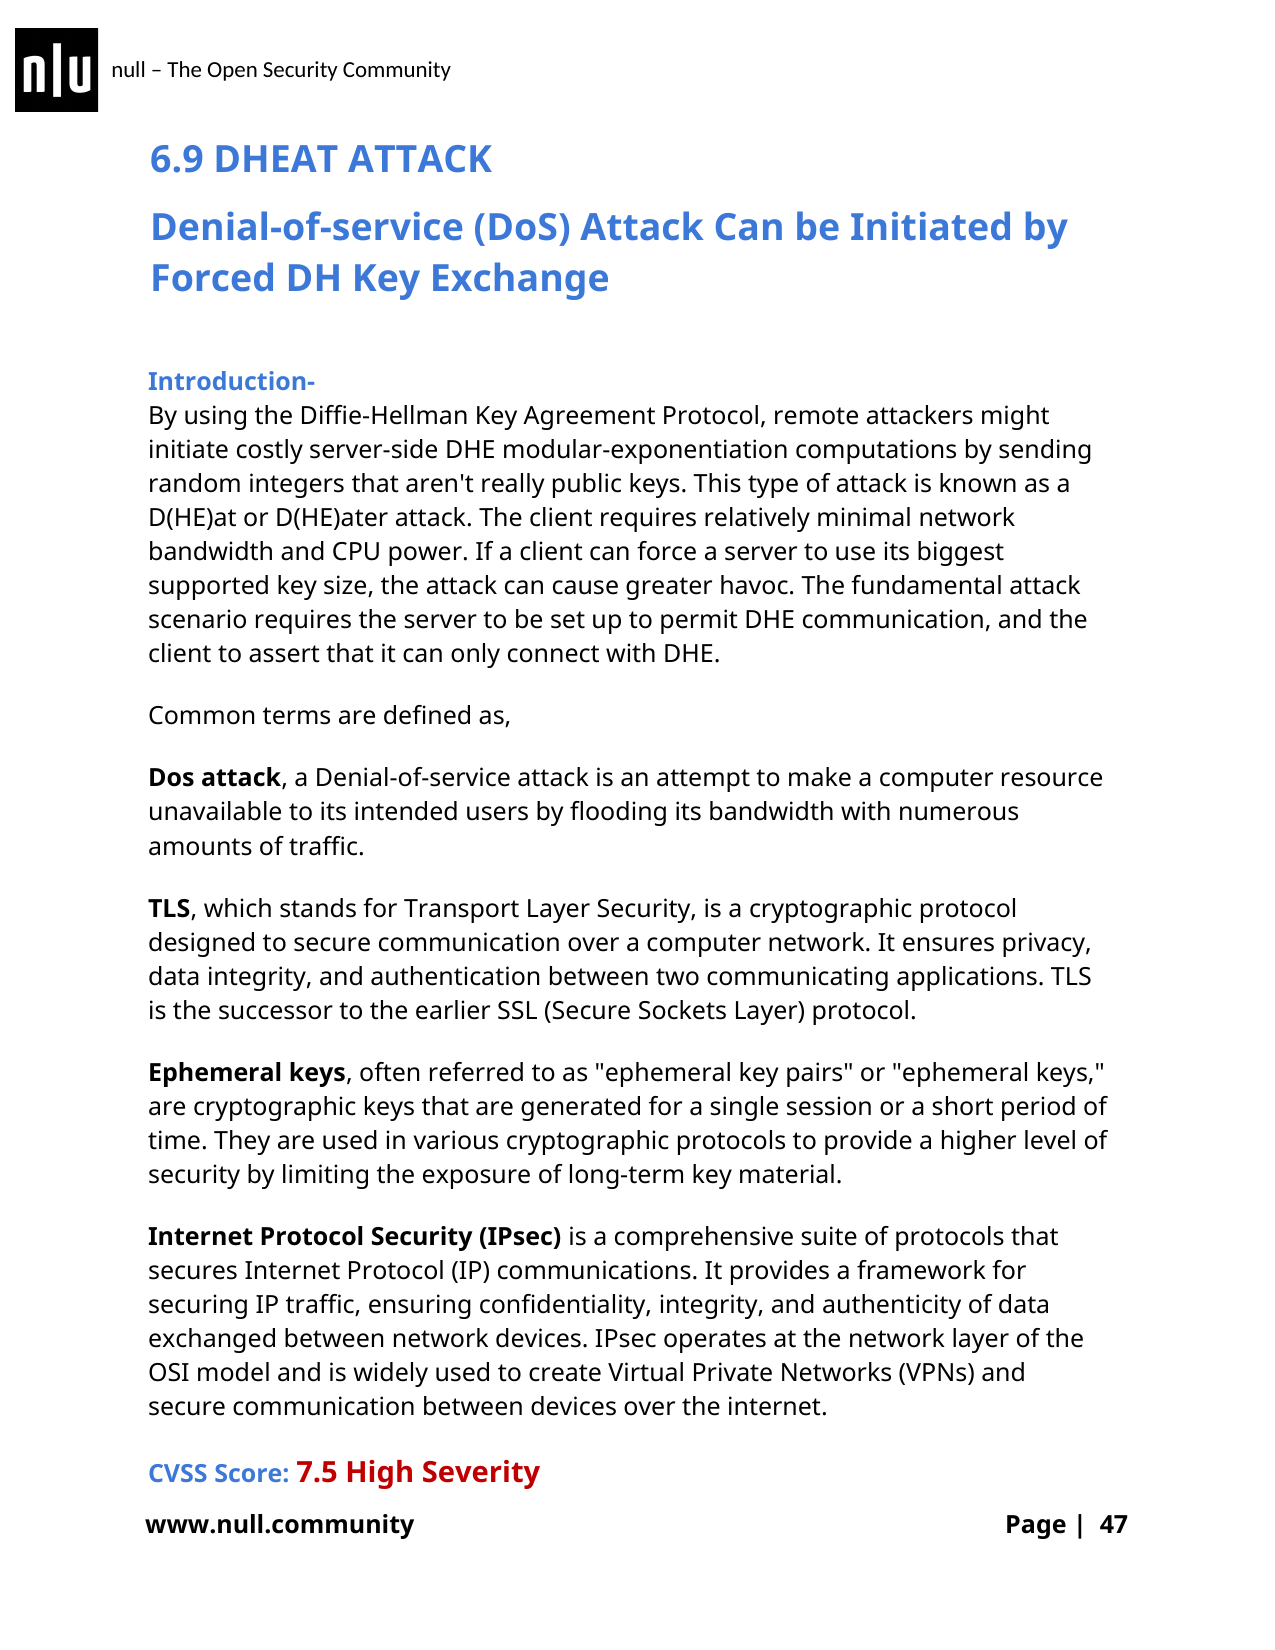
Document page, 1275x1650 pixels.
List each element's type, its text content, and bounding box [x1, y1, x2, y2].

text Introduction- By using the Diffie-Hellman Key Agreement Protocol, remote attackers might initiate costly server-side DHE modular-exponentiation computations by sending random integers that aren't really public keys. This type of attack is known as a D(HE)at or D(HE)ater attack. The client requires relatively minimal network bandwidth and CPU power. If a client can force a server to use its biggest supported key size, the attack can cause greater havoc. The fundamental attack scenario requires the server to be set up to permit DHE communication, and the client to assert that it can only connect with DHE. Common terms are defined as, Dos attack, a Denial-of-service attack is an attempt to make a computer resource unavailable to its intended users by flooding its bandwidth with numerous amounts of traffic. TLS, which stands for Transport Layer Security, is a cryptographic protocol designed to secure communication over a computer network. It ensures privacy, data integrity, and authentication between two communicating applications. TLS is the successor to the earlier SSL (Secure Sockets Layer) protocol. Ephemeral keys, often referred to as "ephemeral key pairs" or "ephemeral keys," are cryptographic keys that are generated for a single session or a short period of time. They are used in various cryptographic protocols to provide a higher level of security by limiting the exposure of long-term key material. Internet Protocol Security (IPsec) is a comprehensive suite of protocols that secures Internet Protocol (IP) communications. It provides a framework for securing IP traffic, ensuring confidentiality, integrity, and authenticity of data exchanged between network devices. IPsec operates at the network layer of the OSI model and is widely used to create Virtual Private Networks (VPNs) and secure communication between devices over the internet. CVSS Score: 7.5 High Severity [148, 363, 1108, 1491]
picture [15, 28, 99, 112]
text Denial-of-service (DoS) Attack Can be Initiated by Forced DH Key Exchange [150, 200, 1108, 302]
text 6.9 DHEAT ATTACK [150, 132, 1108, 183]
